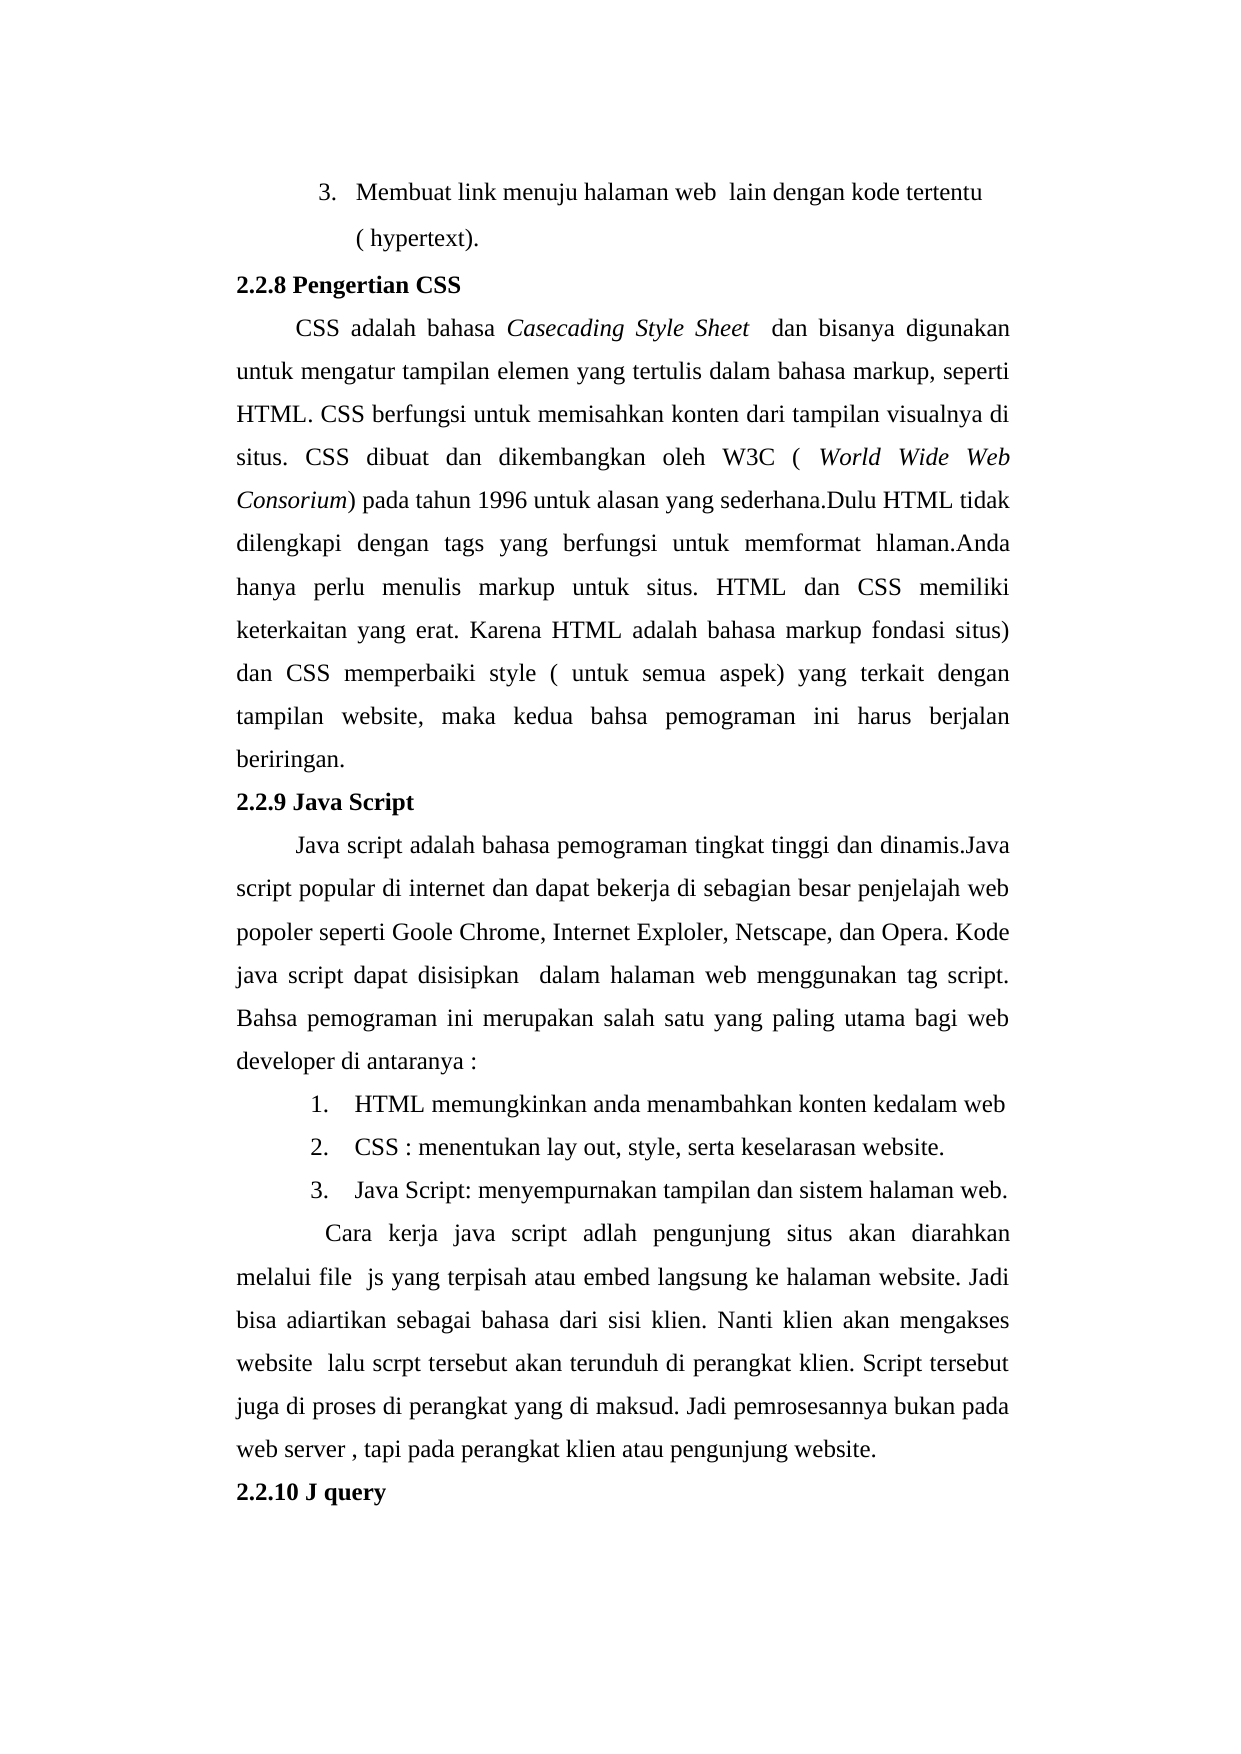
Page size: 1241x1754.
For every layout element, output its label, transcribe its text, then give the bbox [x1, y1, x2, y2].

list Java Script: menyempurnakan tampilan dan sistem halaman web. [310, 1175, 1010, 1204]
text Cara kerja java script adlah pengunjung situs akan diarahkan melalui file js yang terpisah atau embed langsung ke halaman website. Jadi bisa adiartikan sebagai bahasa dari sisi klien. Nanti klien akan mengakses website lalu scrpt tersebut akan terunduh di perangkat klien. Script tersebut juga di proses di perangkat yang di maksud. Jadi pemrosesannya bukan pada web server , tapi pada perangkat klien atau pengunjung website. [236, 1218, 1010, 1463]
list HTML memungkinkan anda menambahkan konten kedalam web [310, 1089, 1010, 1118]
list CSS : menentukan lay out, style, serta keselarasan website. [310, 1132, 1010, 1161]
text CSS adalah bahasa Casecading Style Sheet dan bisanya digunakan untuk mengatur tampilan elemen yang tertulis dalam bahasa markup, seperti HTML. CSS berfungsi untuk memisahkan konten dari tampilan visualnya di situs. CSS dibuat dan dikembangkan oleh W3C ( World Wide Web Consorium) pada tahun 1996 untuk alasan yang sederhana.Dulu HTML tidak dilengkapi dengan tags yang berfungsi untuk memformat hlaman.Anda hanya perlu menulis markup untuk situs. HTML dan CSS memiliki keterkaitan yang erat. Karena HTML adalah bahasa markup fondasi situs) dan CSS memperbaiki style ( untuk semua aspek) yang terkait dengan tampilan website, maka kedua bahsa pemograman ini harus berjalan beriringan. [236, 313, 1010, 773]
text 2.2.9 Java Script [236, 787, 1010, 816]
list Membuat link menuju halaman web lain dengan kode tertentu [318, 177, 1010, 206]
text ( hypertext). [318, 223, 1010, 252]
text Java script adalah bahasa pemograman tingkat tinggi dan dinamis.Java script popular di internet dan dapat bekerja di sebagian besar penjelajah web popoler seperti Goole Chrome, Internet Exploler, Netscape, dan Opera. Kode java script dapat disisipkan dalam halaman web menggunakan tag script. Bahsa pemograman ini merupakan salah satu yang paling utama bagi web developer di antaranya : [236, 830, 1010, 1075]
text 2.2.8 Pengertian CSS [236, 270, 1010, 298]
text 2.2.10 J query [236, 1477, 1010, 1506]
